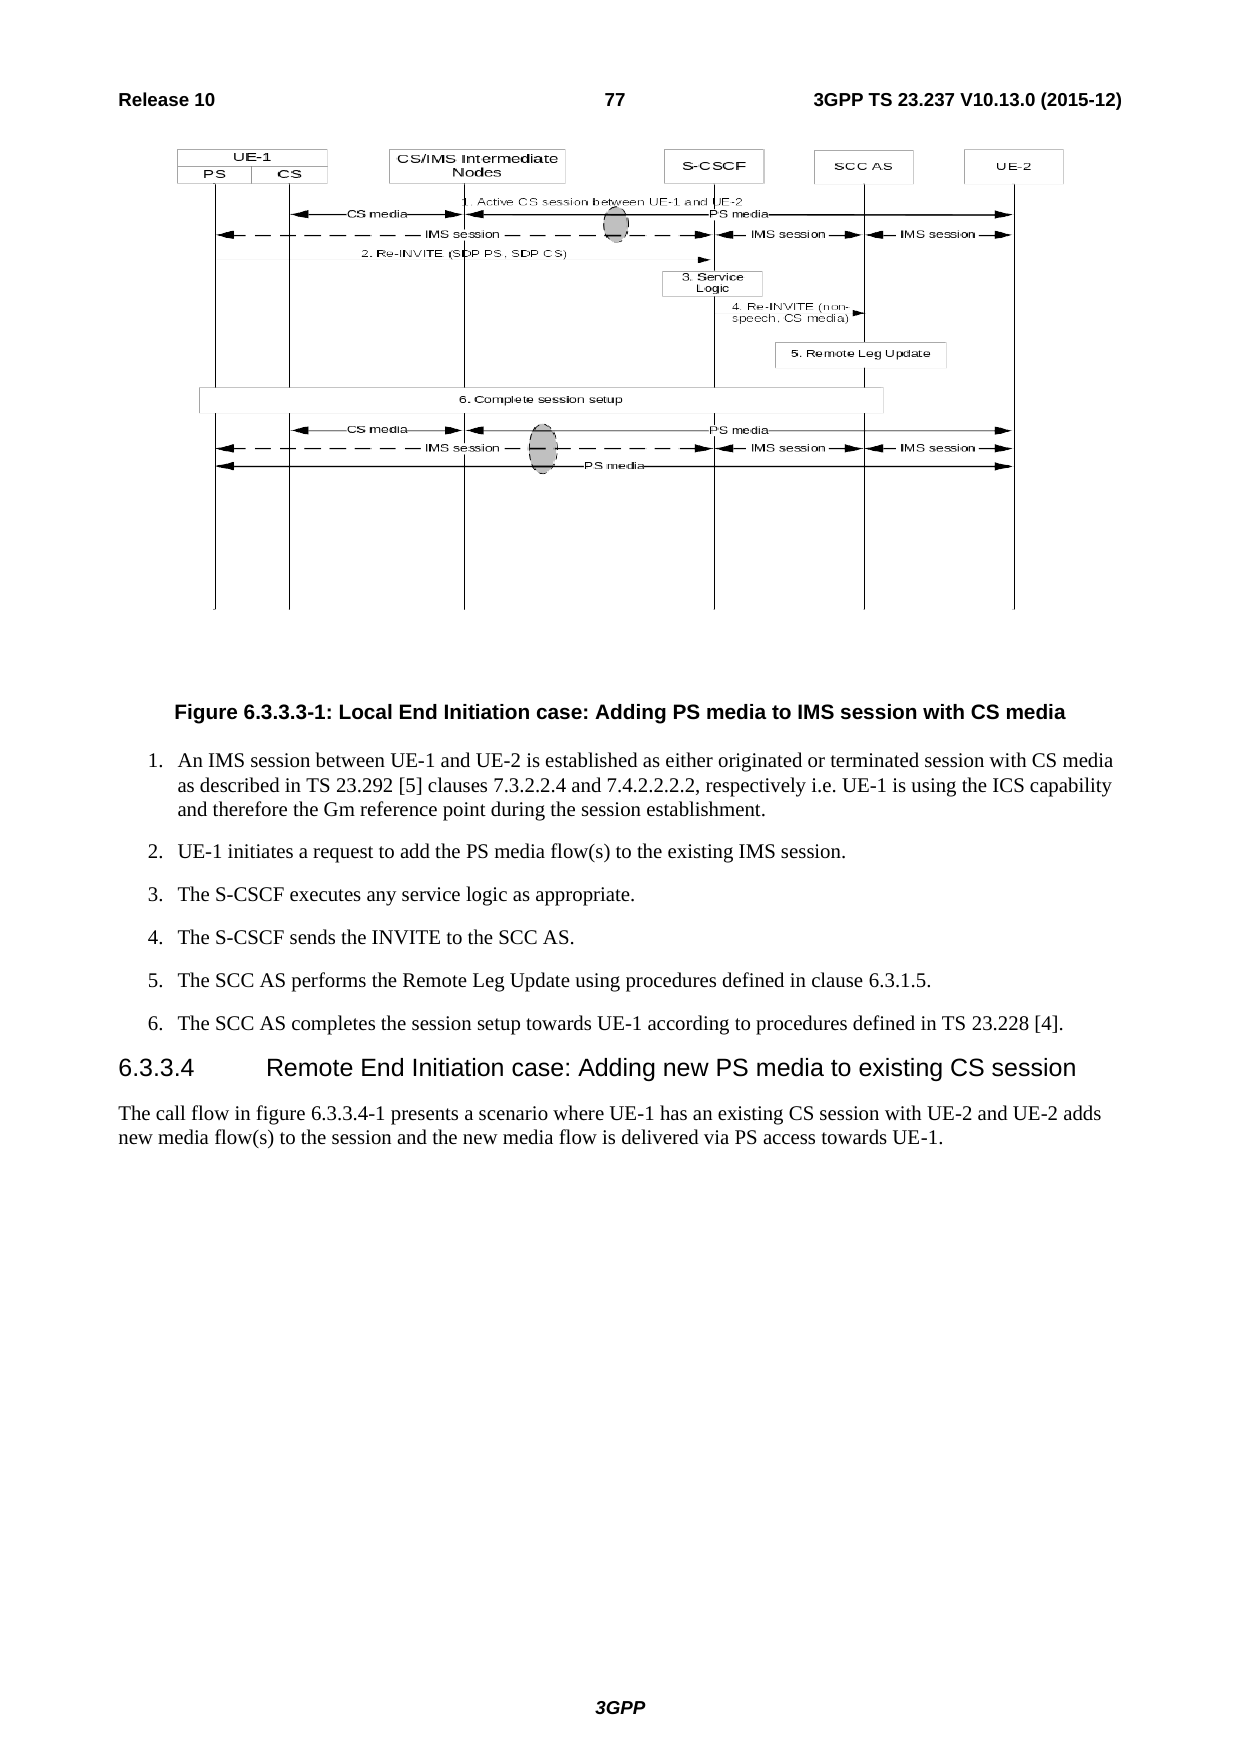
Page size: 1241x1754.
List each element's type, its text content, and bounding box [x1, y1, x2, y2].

text 4. The S-CSCF sends the INVITE to the SCC AS. [148, 925, 1122, 949]
text 2. UE-1 initiates a request to add the PS media flow(s) to the existing IMS session. [148, 839, 1122, 863]
subtitle 6.3.3.4 Remote End Initiation case: Adding new PS media to existing CS session [118, 1053, 1122, 1082]
text 6. The SCC AS completes the session setup towards UE-1 according to procedures defined in TS 23.228 [4]. [148, 1011, 1122, 1035]
text 1. An IMS session between UE-1 and UE-2 is established as either originated or terminated session with CS media as described in TS 23.292 [5] clauses 7.3.2.2.4 and 7.4.2.2.2.2, respectively i.e. UE-1 is using the ICS capability and therefore the Gm reference point during the session establishment. [148, 748, 1122, 821]
text 5. The SCC AS performs the Remote Leg Update using procedures defined in clause 6.3.1.5. [148, 968, 1122, 992]
text The call flow in figure 6.3.3.4-1 presents a scenario where UE-1 has an existing CS session with UE-2 and UE-2 adds new media flow(s) to the session and the new media flow is delivered via PS access towards UE-1. [118, 1101, 1122, 1149]
text 3. The S-CSCF executes any service logic as appropriate. [148, 882, 1122, 906]
text Figure 6.3.3.3-1: Local End Initiation case: Adding PS media to IMS session with CS media [118, 699, 1122, 723]
